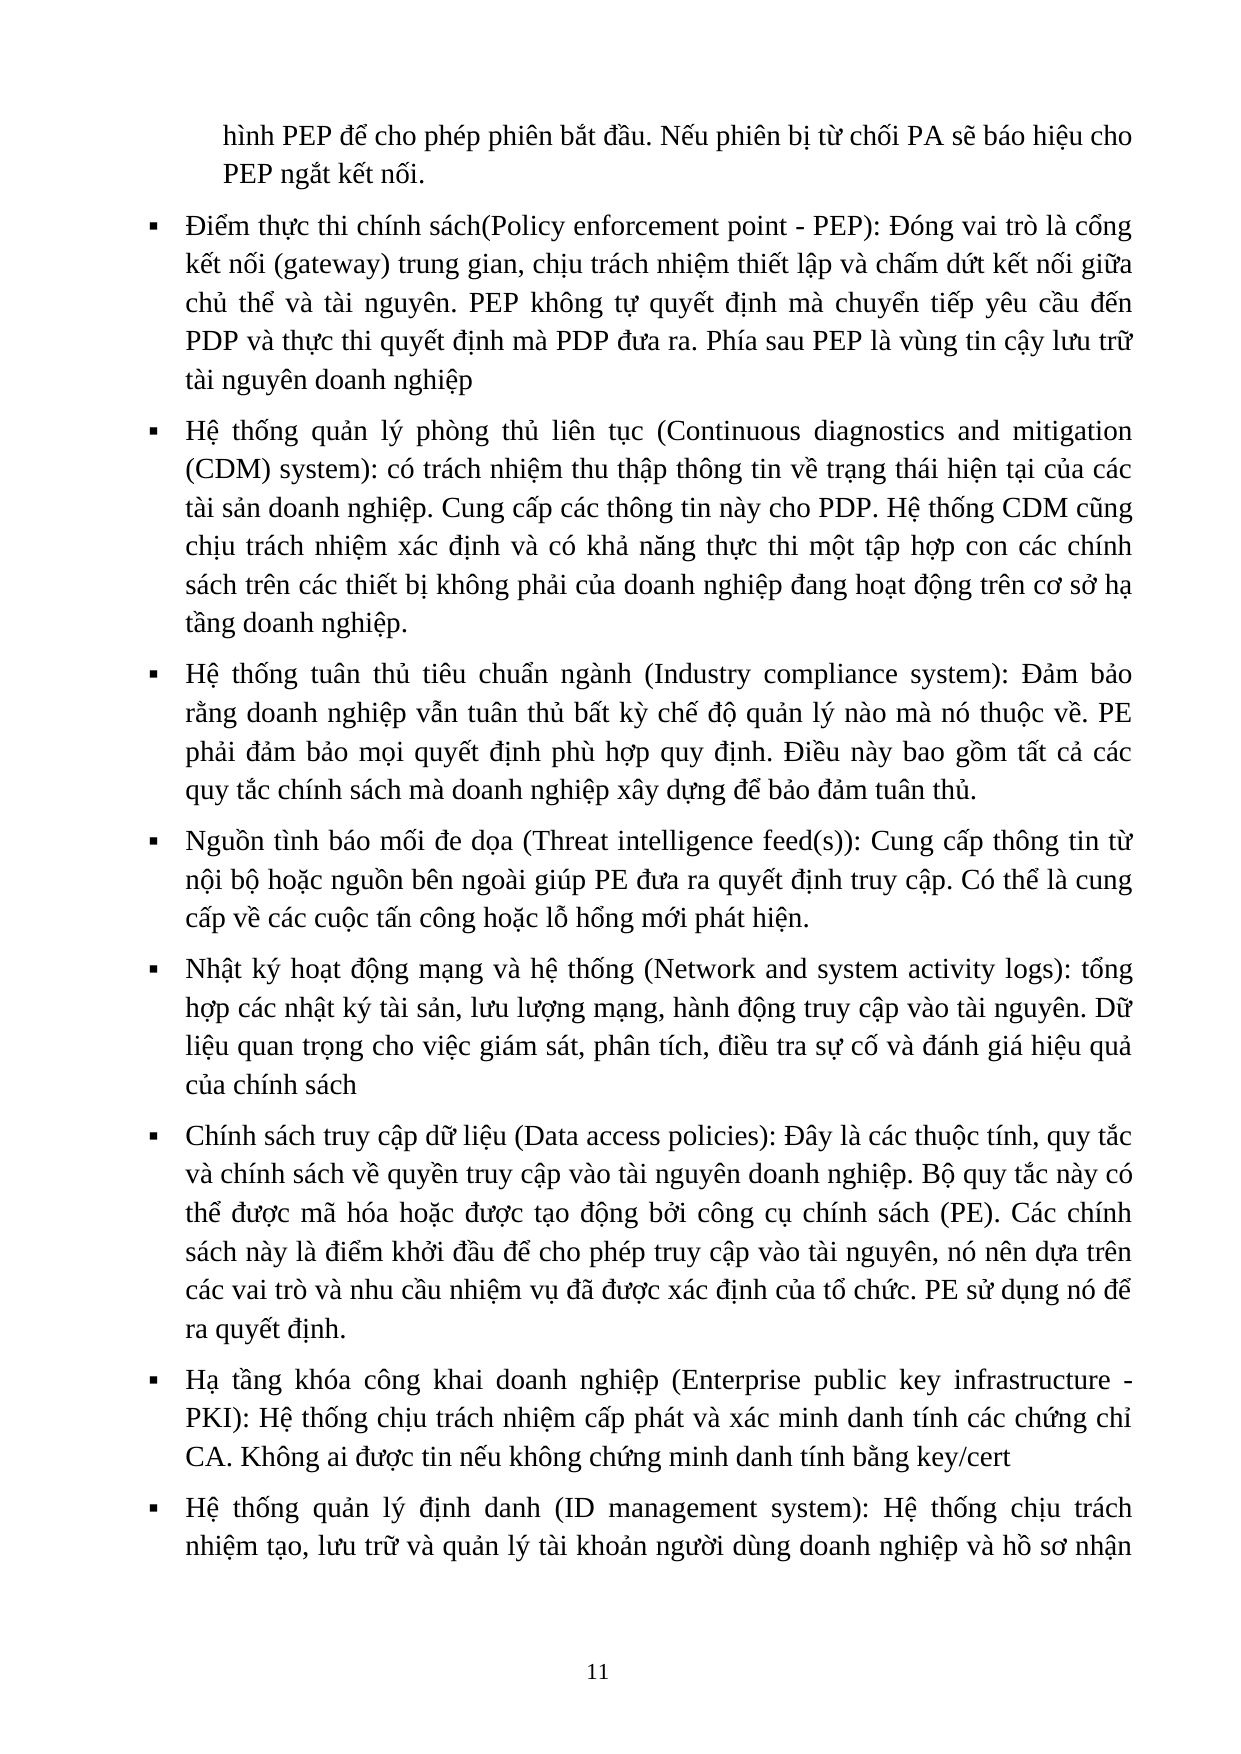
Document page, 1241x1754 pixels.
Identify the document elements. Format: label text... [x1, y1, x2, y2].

text Hệ thống quản lý phòng thủ liên tục (Continuous diagnostics and mitigation (CDM) system): có trách nhiệm thu thập thông tin về trạng thái hiện tại của các tài sản doanh nghiệp. Cung cấp các thông tin này cho PDP. Hệ thống CDM cũng chịu trách nhiệm xác định và có khả năng thực thi một tập hợp con các chính sách trên các thiết bị không phải của doanh nghiệp đang hoạt động trên cơ sở hạ tầng doanh nghiệp. [148, 413, 1134, 639]
text Chính sách truy cập dữ liệu (Data access policies): Đây là các thuộc tính, quy tắc và chính sách về quyền truy cập vào tài nguyên doanh nghiệp. Bộ quy tắc này có thể được mã hóa hoặc được tạo động bởi công cụ chính sách (PE). Các chính sách này là điểm khởi đầu để cho phép truy cập vào tài nguyên, nó nên dựa trên các vai trò và nhu cầu nhiệm vụ đã được xác định của tổ chức. PE sử dụng nó để ra quyết định. [148, 1118, 1134, 1344]
text Nguồn tình báo mối đe dọa (Threat intelligence feed(s)): Cung cấp thông tin từ nội bộ hoặc nguồn bên ngoài giúp PE đưa ra quyết định truy cập. Có thể là cung cấp về các cuộc tấn công hoặc lỗ hổng mới phát hiện. [148, 823, 1134, 934]
text Điểm thực thi chính sách(Policy enforcement point - PEP): Đóng vai trò là cổng kết nối (gateway) trung gian, chịu trách nhiệm thiết lập và chấm dứt kết nối giữa chủ thể và tài nguyên. PEP không tự quyết định mà chuyển tiếp yêu cầu đến PDP và thực thi quyết định mà PDP đưa ra. Phía sau PEP là vùng tin cậy lưu trữ tài nguyên doanh nghiệp [148, 208, 1134, 395]
text Hạ tầng khóa công khai doanh nghiệp (Enterprise public key infrastructure - PKI): Hệ thống chịu trách nhiệm cấp phát và xác minh danh tính các chứng chỉ CA. Không ai được tin nếu không chứng minh danh tính bằng key/cert [148, 1362, 1134, 1472]
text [148, 1490, 1134, 1562]
text Nhật ký hoạt động mạng và hệ thống (Network and system activity logs): tổng hợp các nhật ký tài sản, lưu lượng mạng, hành động truy cập vào tài nguyên. Dữ liệu quan trọng cho việc giám sát, phân tích, điều tra sự cố và đánh giá hiệu quả của chính sách [148, 951, 1134, 1101]
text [185, 118, 1134, 190]
text Hệ thống tuân thủ tiêu chuẩn ngành (Industry compliance system): Đảm bảo rằng doanh nghiệp vẫn tuân thủ bất kỳ chế độ quản lý nào mà nó thuộc về. PE phải đảm bảo mọi quyết định phù hợp quy định. Điều này bao gồm tất cả các quy tắc chính sách mà doanh nghiệp xây dựng để bảo đảm tuân thủ. [148, 657, 1134, 806]
